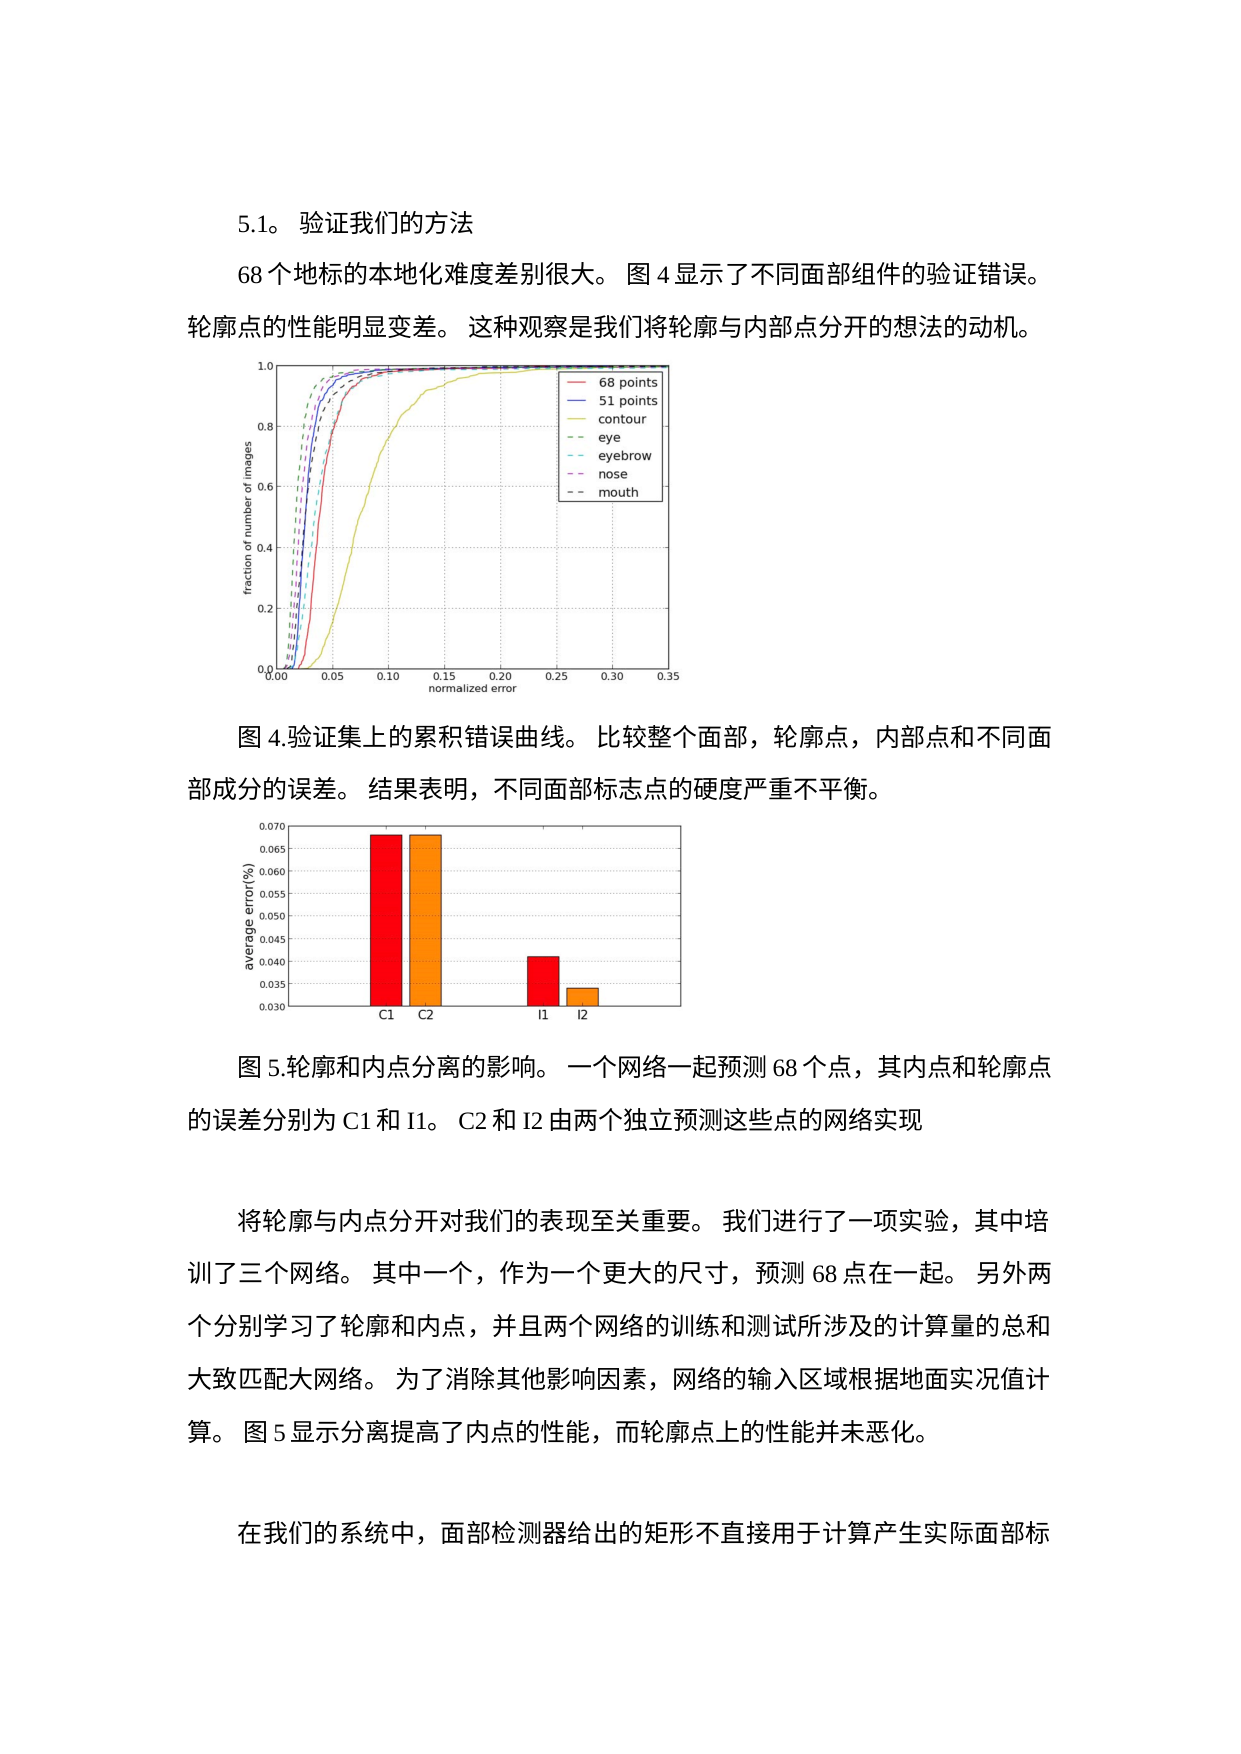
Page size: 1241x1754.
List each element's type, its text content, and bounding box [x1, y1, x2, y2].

text 图4.验证集上的累积错误曲线。 比较整个面部，轮廓点，内部点和不同面部成分的误差。 结果表明，不同面部标志点的硬度严重不平衡。 [187, 713, 1053, 810]
text 5.1。 验证我们的方法 [187, 200, 1053, 244]
picture [237, 817, 686, 1025]
picture [237, 355, 686, 698]
text 68个地标的本地化难度差别很大。 图4显示了不同面部组件的验证错误。 轮廓点的性能明显变差。 这种观察是我们将轮廓与内部点分开的想法的动机。 [187, 251, 1053, 348]
text 将轮廓与内点分开对我们的表现至关重要。 我们进行了一项实验，其中培训了三个网络。 其中一个，作为一个更大的尺寸，预测68点在一起。 另外两个分别学习了轮廓和内点，并且两个网络的训练和测试所涉及的计算量的总和大致匹配大网络。 为了消除其他影响因素，网络的输入区域根据地面实况值计算。 图5显示分离提高了内点的性能，而轮廓点上的性能并未恶化。 [187, 1197, 1053, 1453]
text 图5.轮廓和内点分离的影响。 一个网络一起预测68个点，其内点和轮廓点的误差分别为C1和I1。 C2和I2由两个独立预测这些点的网络实现 [187, 1043, 1053, 1140]
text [187, 1509, 1053, 1554]
